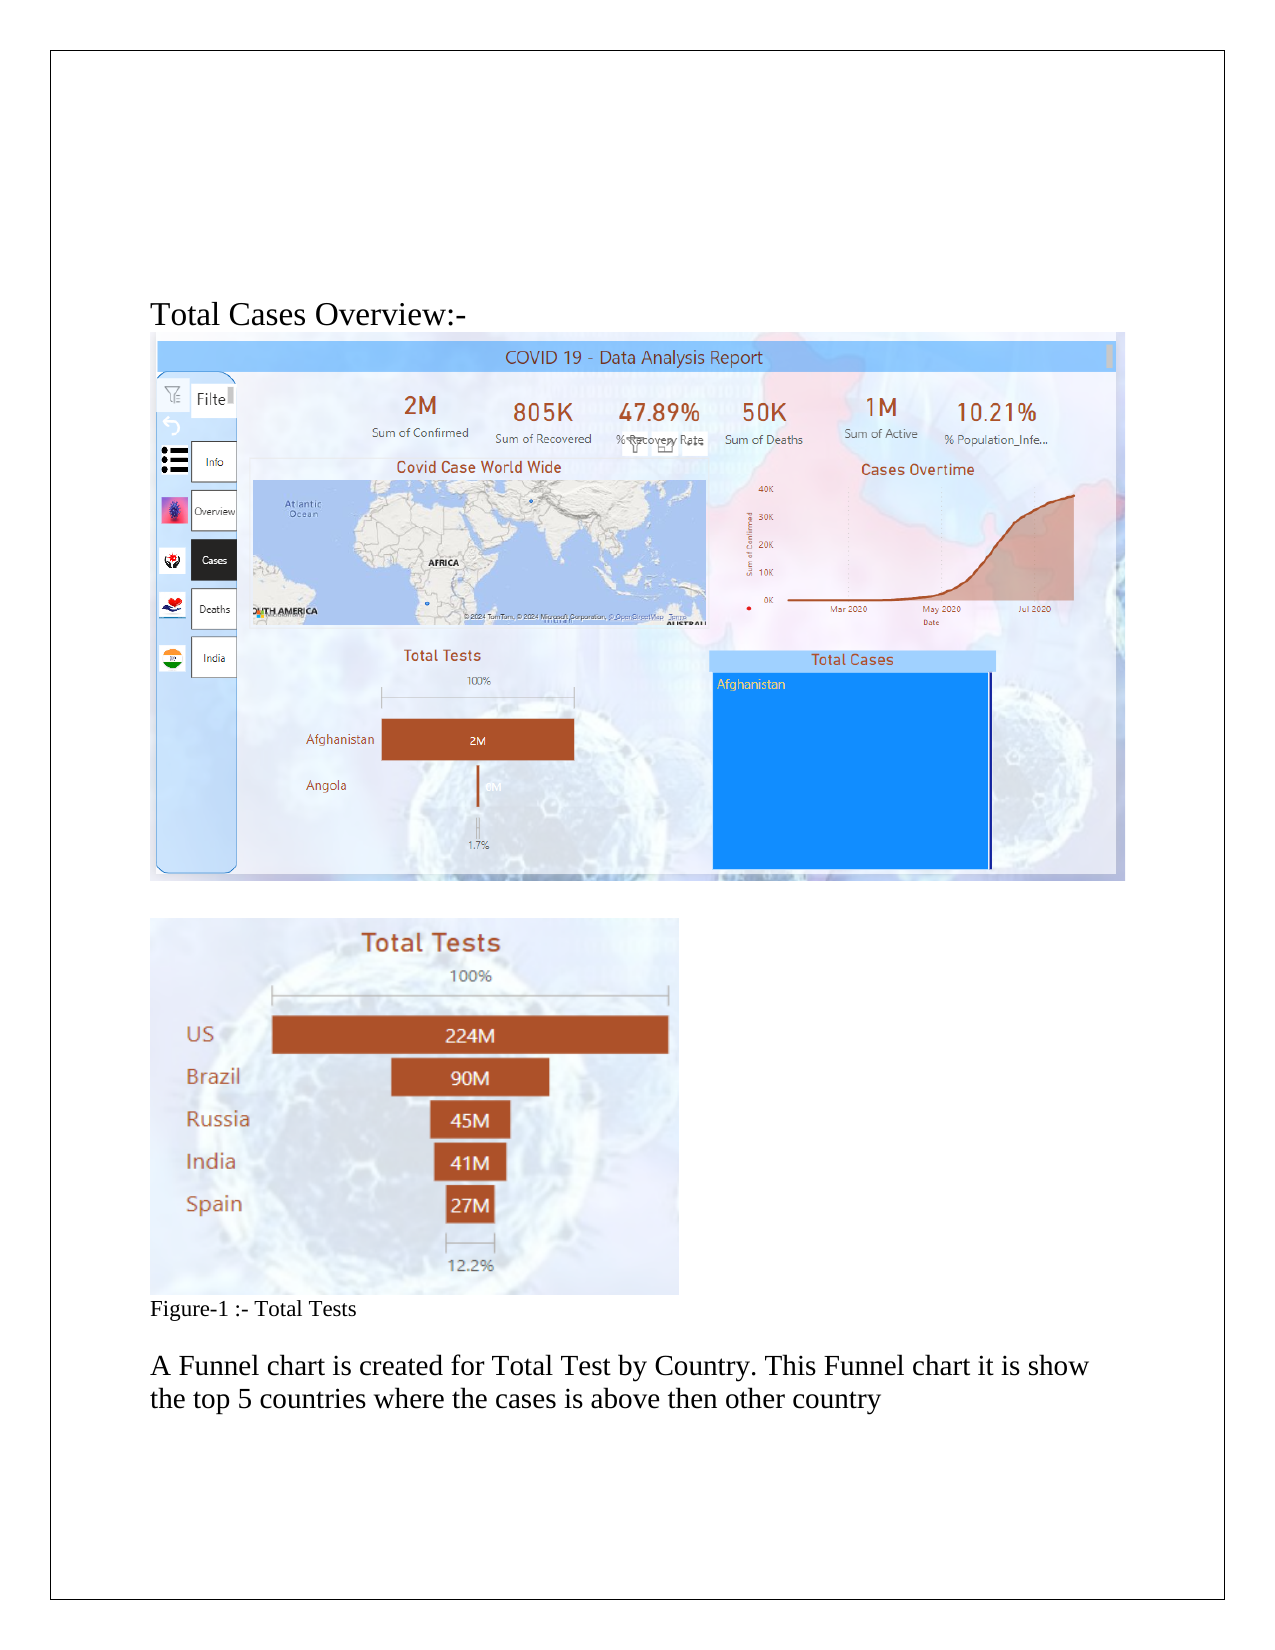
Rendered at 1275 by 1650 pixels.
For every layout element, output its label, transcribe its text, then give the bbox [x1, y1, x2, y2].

text A Funnel chart is created for Total Test by Country. This Funnel chart it is show the top 5 countries where the cases is above then other country [150, 1348, 1125, 1415]
text Total Cases Overview:- [150, 294, 1125, 332]
text Figure-1 :- Total Tests [150, 1295, 1125, 1321]
picture [150, 918, 679, 1295]
picture [150, 332, 1125, 881]
